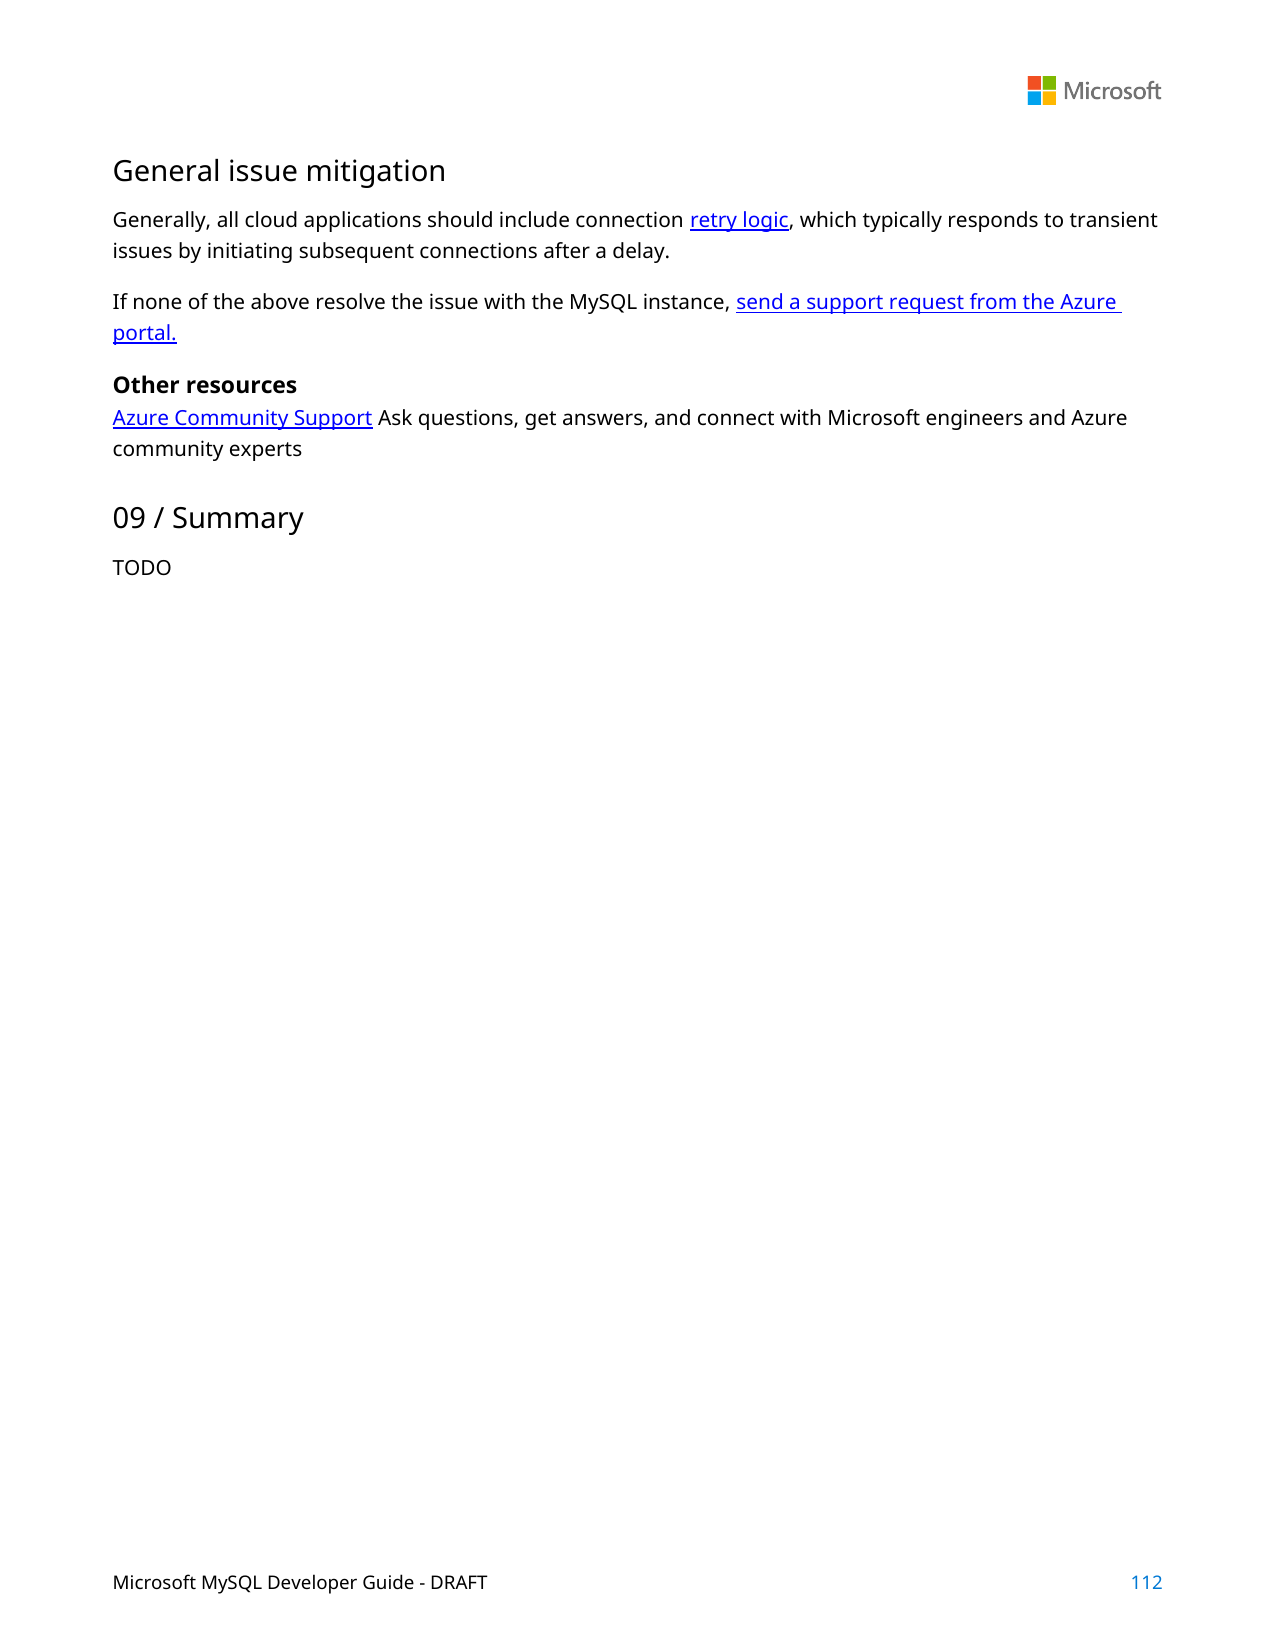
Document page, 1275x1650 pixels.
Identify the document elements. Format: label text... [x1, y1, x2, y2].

subtitle General issue mitigation [112, 150, 1162, 190]
text Azure Community Support Ask questions, get answers, and connect with Microsoft engineers and Azure community experts [112, 403, 1162, 462]
subtitle Other resources [112, 369, 1162, 401]
text TODO [112, 553, 1162, 582]
picture [1026, 75, 1163, 107]
text Generally, all cloud applications should include connection retry logic, which typically responds to transient issues by initiating subsequent connections after a delay. [112, 205, 1162, 264]
subtitle 09 / Summary [112, 498, 1162, 537]
text If none of the above resolve the issue with the MySQL instance, send a support request from the Azure portal. [112, 287, 1162, 346]
